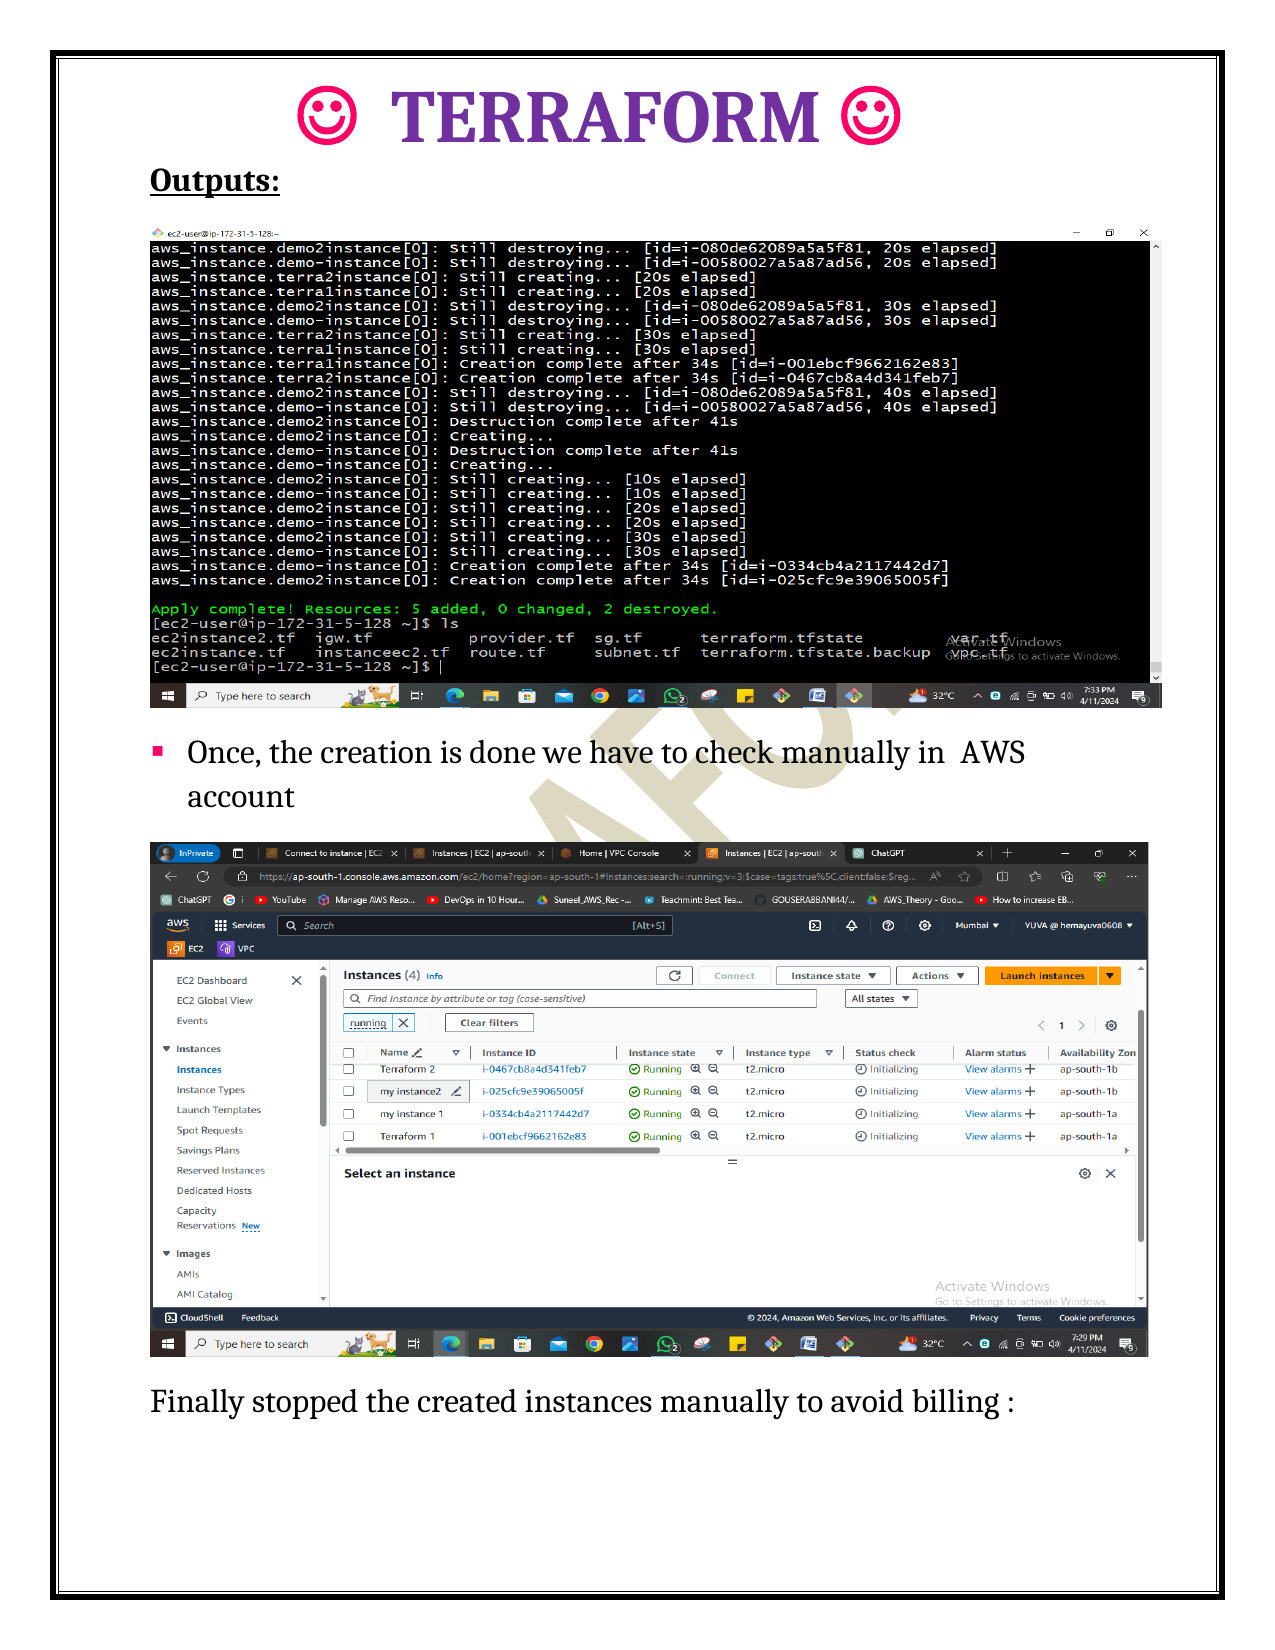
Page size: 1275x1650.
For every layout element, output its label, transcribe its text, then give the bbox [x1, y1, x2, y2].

picture [150, 842, 1149, 1357]
text Finally stopped the created instances manually to avoid billing : [150, 1383, 1125, 1421]
text Outputs: [150, 161, 1125, 199]
picture [150, 226, 1162, 708]
list Once, the creation is done we have to check manually in AWS account [150, 733, 1125, 816]
